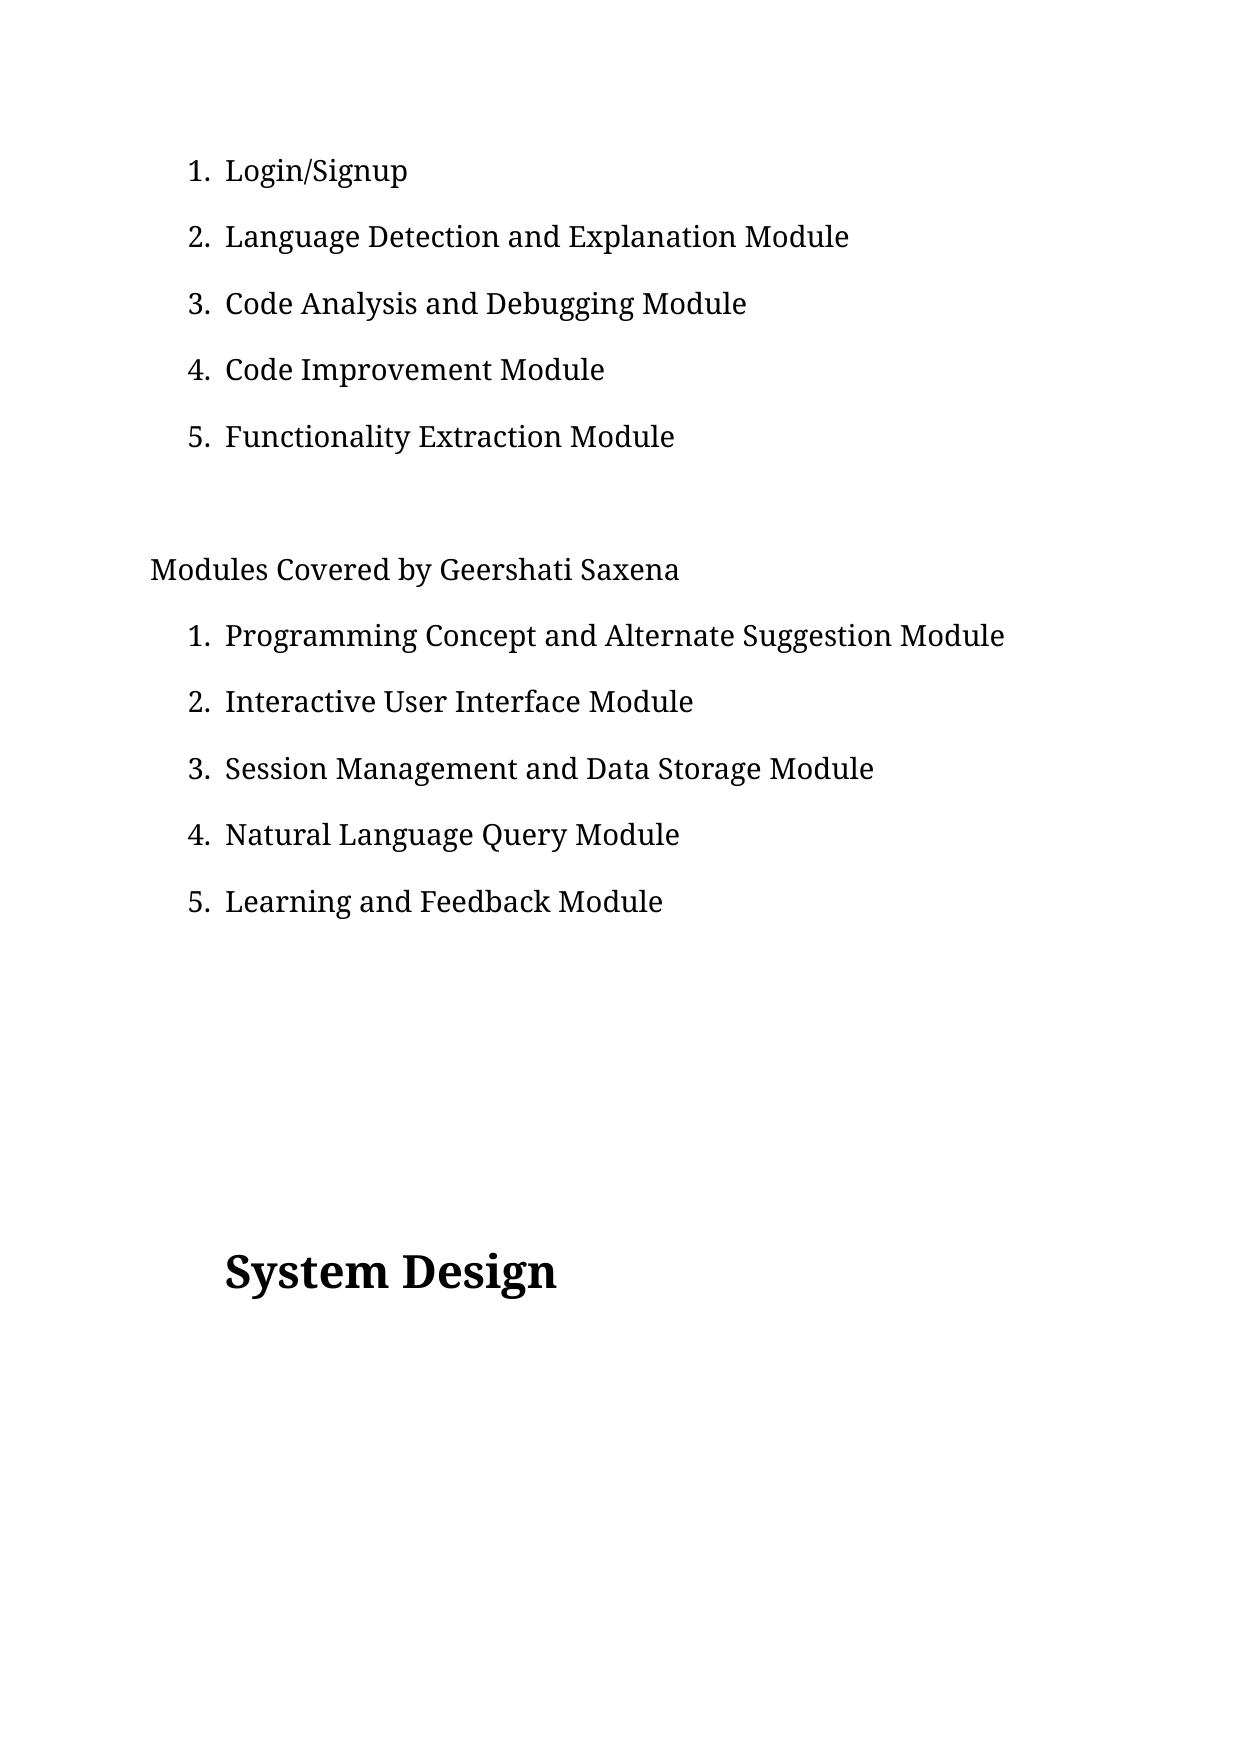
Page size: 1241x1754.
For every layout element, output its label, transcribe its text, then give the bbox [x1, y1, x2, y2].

list Code Improvement Module [187, 349, 1090, 389]
text Modules Covered by Geershati Saxena [150, 549, 1090, 588]
list Language Detection and Explanation Module [187, 216, 1090, 256]
list Programming Concept and Alternate Suggestion Module [187, 615, 1090, 655]
list Natural Language Query Module [187, 814, 1090, 854]
text System Design [225, 1239, 1090, 1302]
list Learning and Feedback Module [187, 881, 1090, 921]
list Session Management and Data Storage Module [187, 748, 1090, 788]
list Code Analysis and Debugging Module [187, 283, 1090, 323]
list Login/Signup [187, 150, 1090, 190]
list Functionality Extraction Module [187, 416, 1090, 456]
list Interactive User Interface Module [187, 682, 1090, 721]
